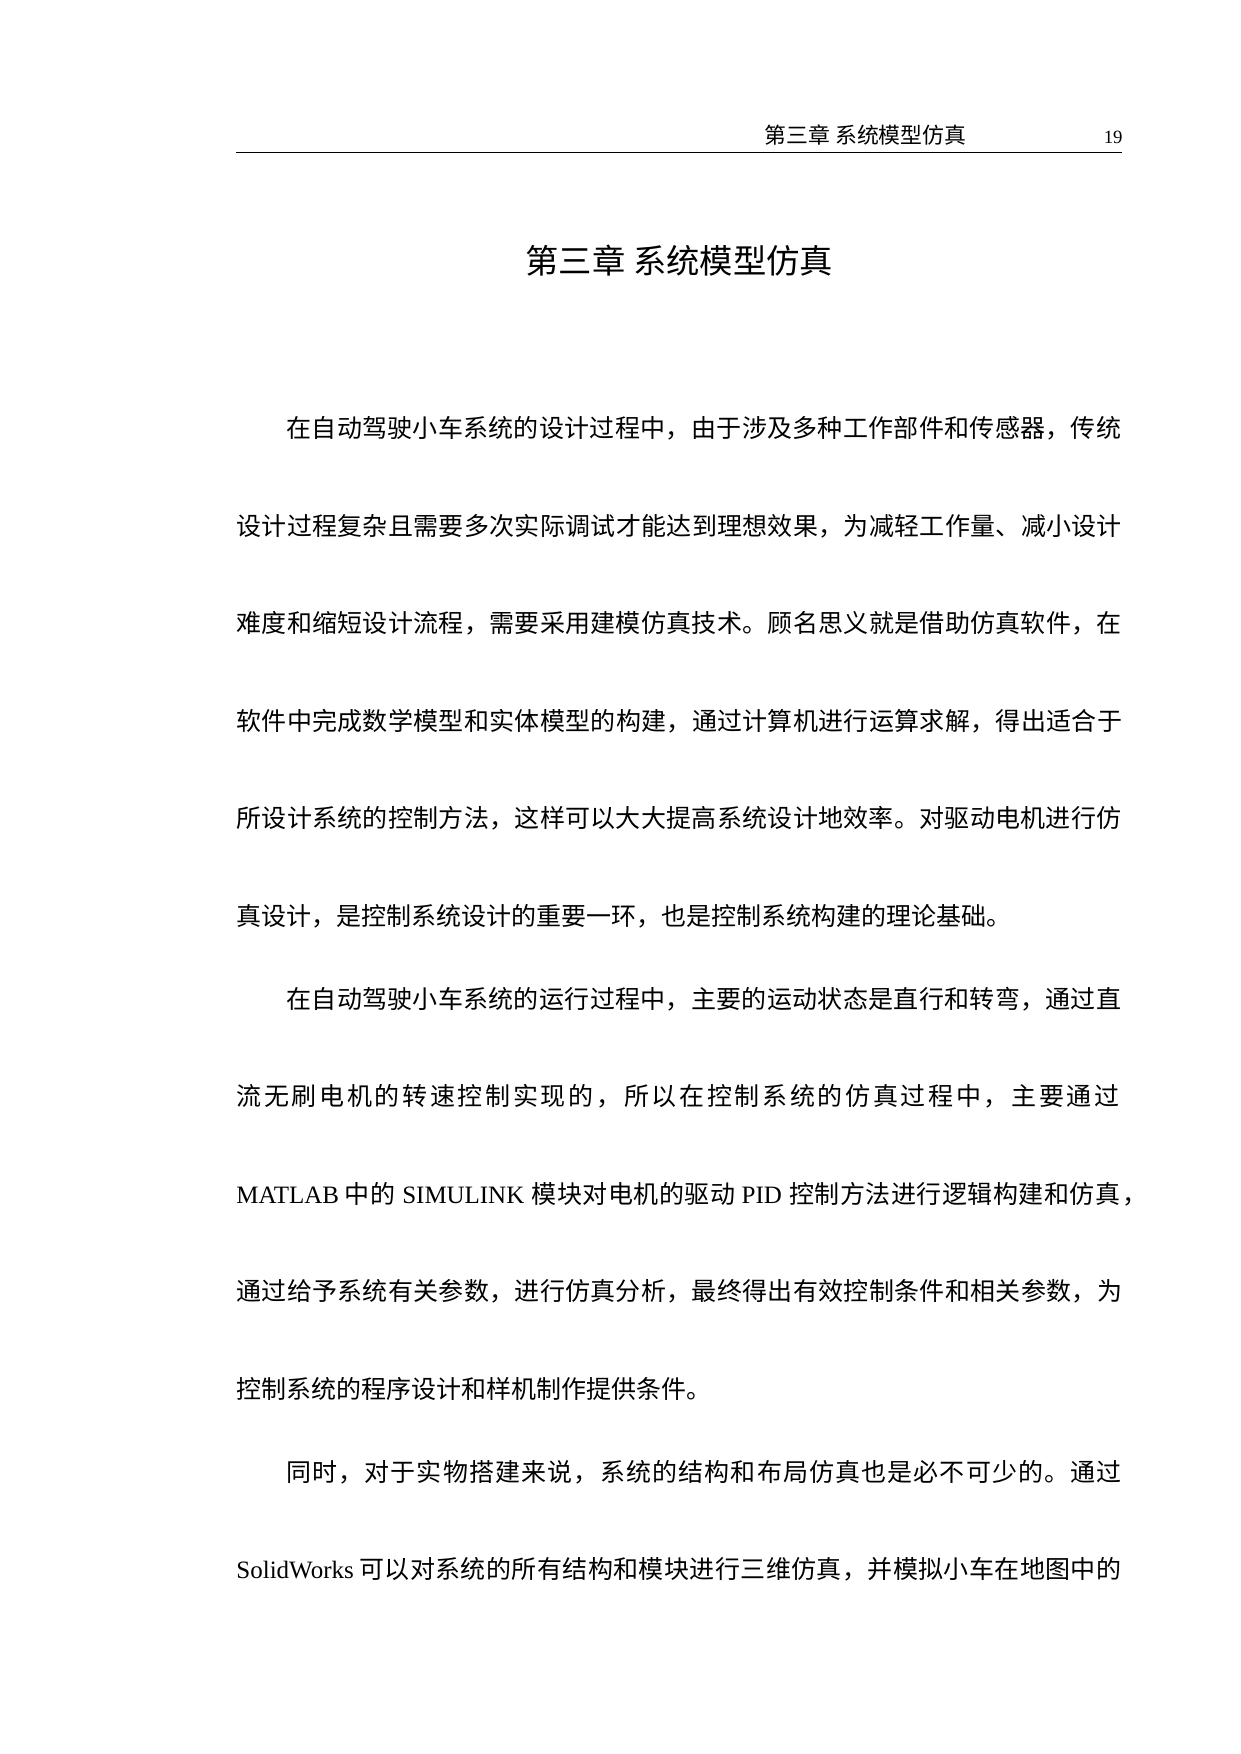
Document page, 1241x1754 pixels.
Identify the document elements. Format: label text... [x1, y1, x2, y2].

subtitle 第三章 系统模型仿真 [236, 227, 1122, 292]
text 同时，对于实物搭建来说，系统的结构和布局仿真也是必不可少的。通过SolidWorks可以对系统的所有结构和模块进行三维仿真，并模拟小车在地图中的运行过程，这对实物搭建和系统调试都是非常重要非常必要的，为最终自动驾驶的实现打下坚实的基础。 [236, 1438, 1122, 1600]
text 在自动驾驶小车系统的设计过程中，由于涉及多种工作部件和传感器，传统设计过程复杂且需要多次实际调试才能达到理想效果，为减轻工作量、减小设计难度和缩短设计流程，需要采用建模仿真技术。顾名思义就是借助仿真软件，在软件中完成数学模型和实体模型的构建，通过计算机进行运算求解，得出适合于所设计系统的控制方法，这样可以大大提高系统设计地效率。对驱动电机进行仿真设计，是控制系统设计的重要一环，也是控制系统构建的理论基础。 [236, 394, 1122, 947]
text 在自动驾驶小车系统的运行过程中，主要的运动状态是直行和转弯，通过直流无刷电机的转速控制实现的，所以在控制系统的仿真过程中，主要通过 MATLAB中的 SIMULINK 模块对电机的驱动PID 控制方法进行逻辑构建和仿真，通过给予系统有关参数，进行仿真分析，最终得出有效控制条件和相关参数，为控制系统的程序设计和样机制作提供条件。 [236, 965, 1122, 1420]
